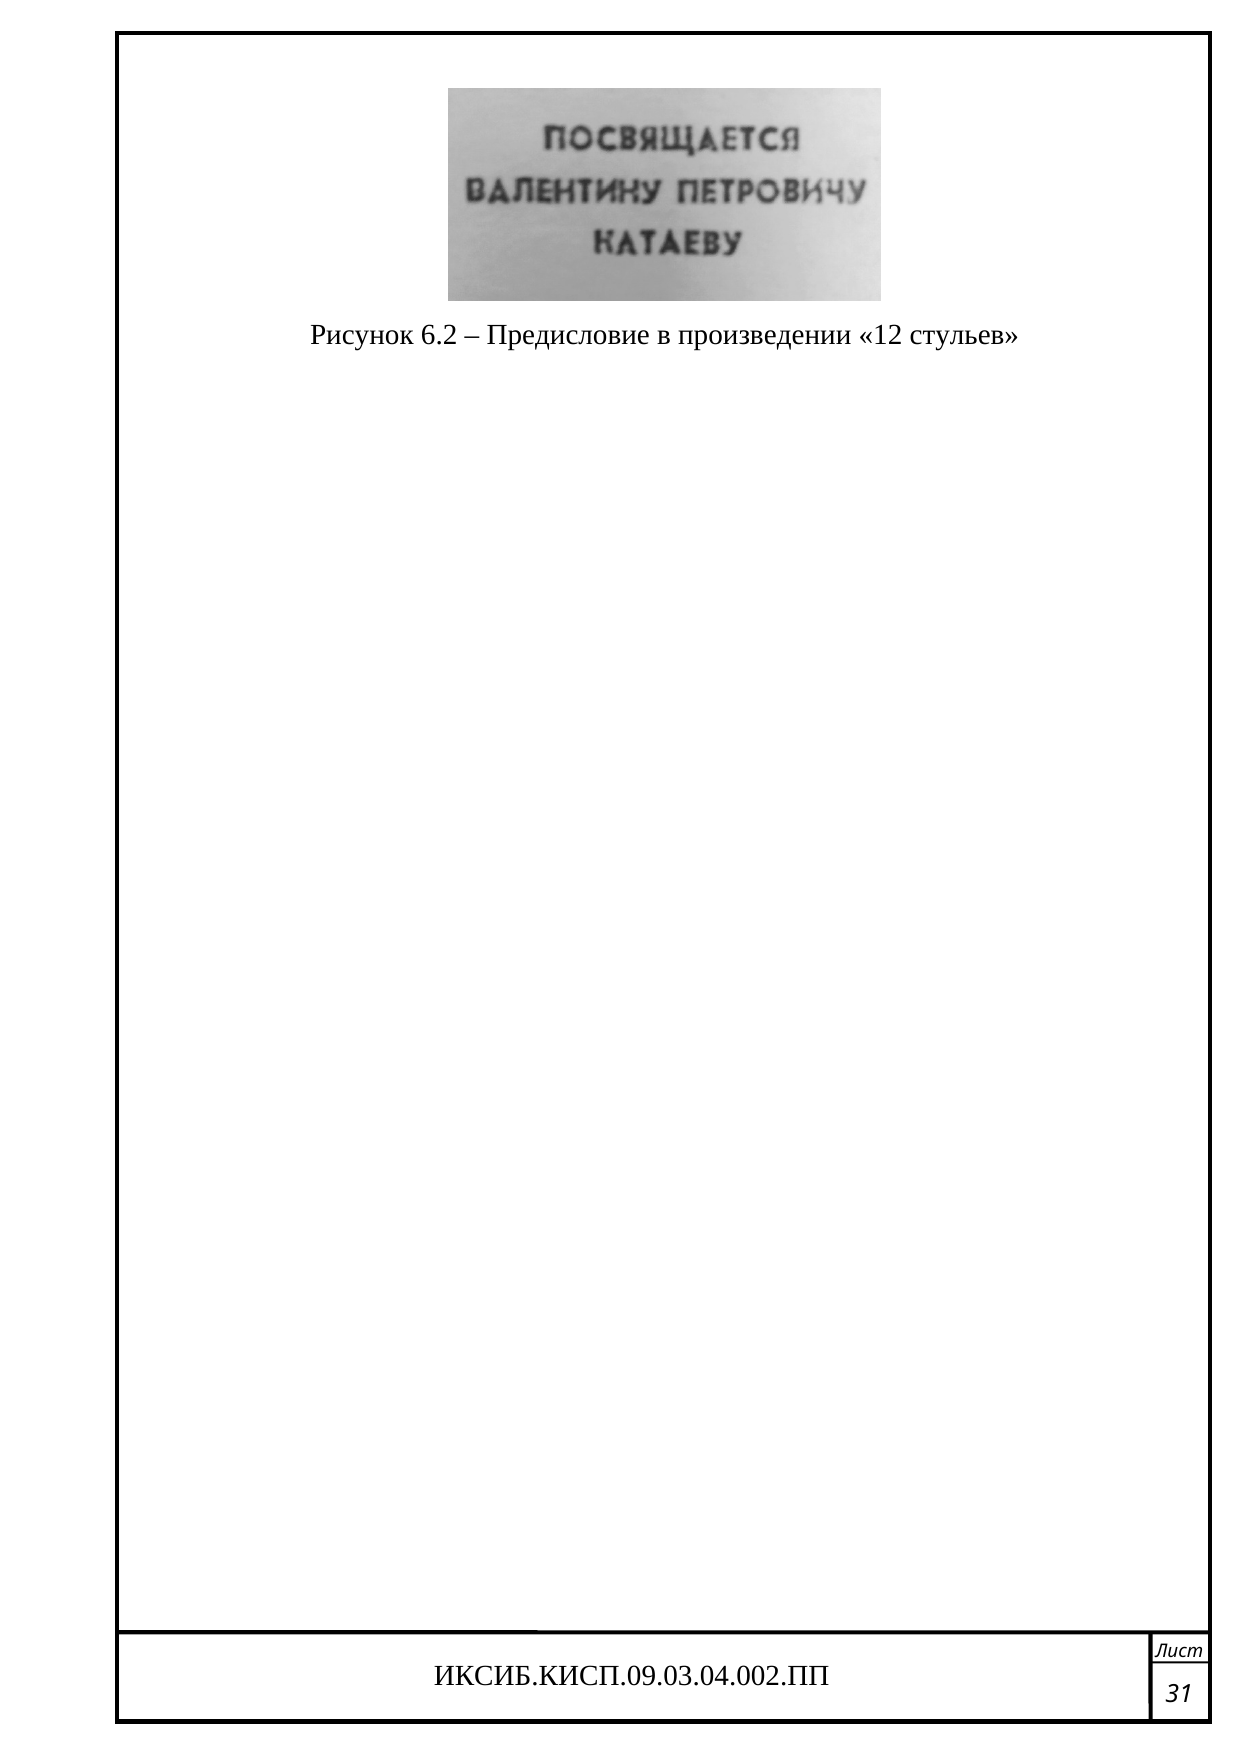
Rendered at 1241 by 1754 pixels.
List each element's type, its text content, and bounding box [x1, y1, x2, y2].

picture [448, 88, 881, 301]
text Рисунок 6.2 – Предисловие в произведении «12 стульев» [177, 317, 1152, 351]
